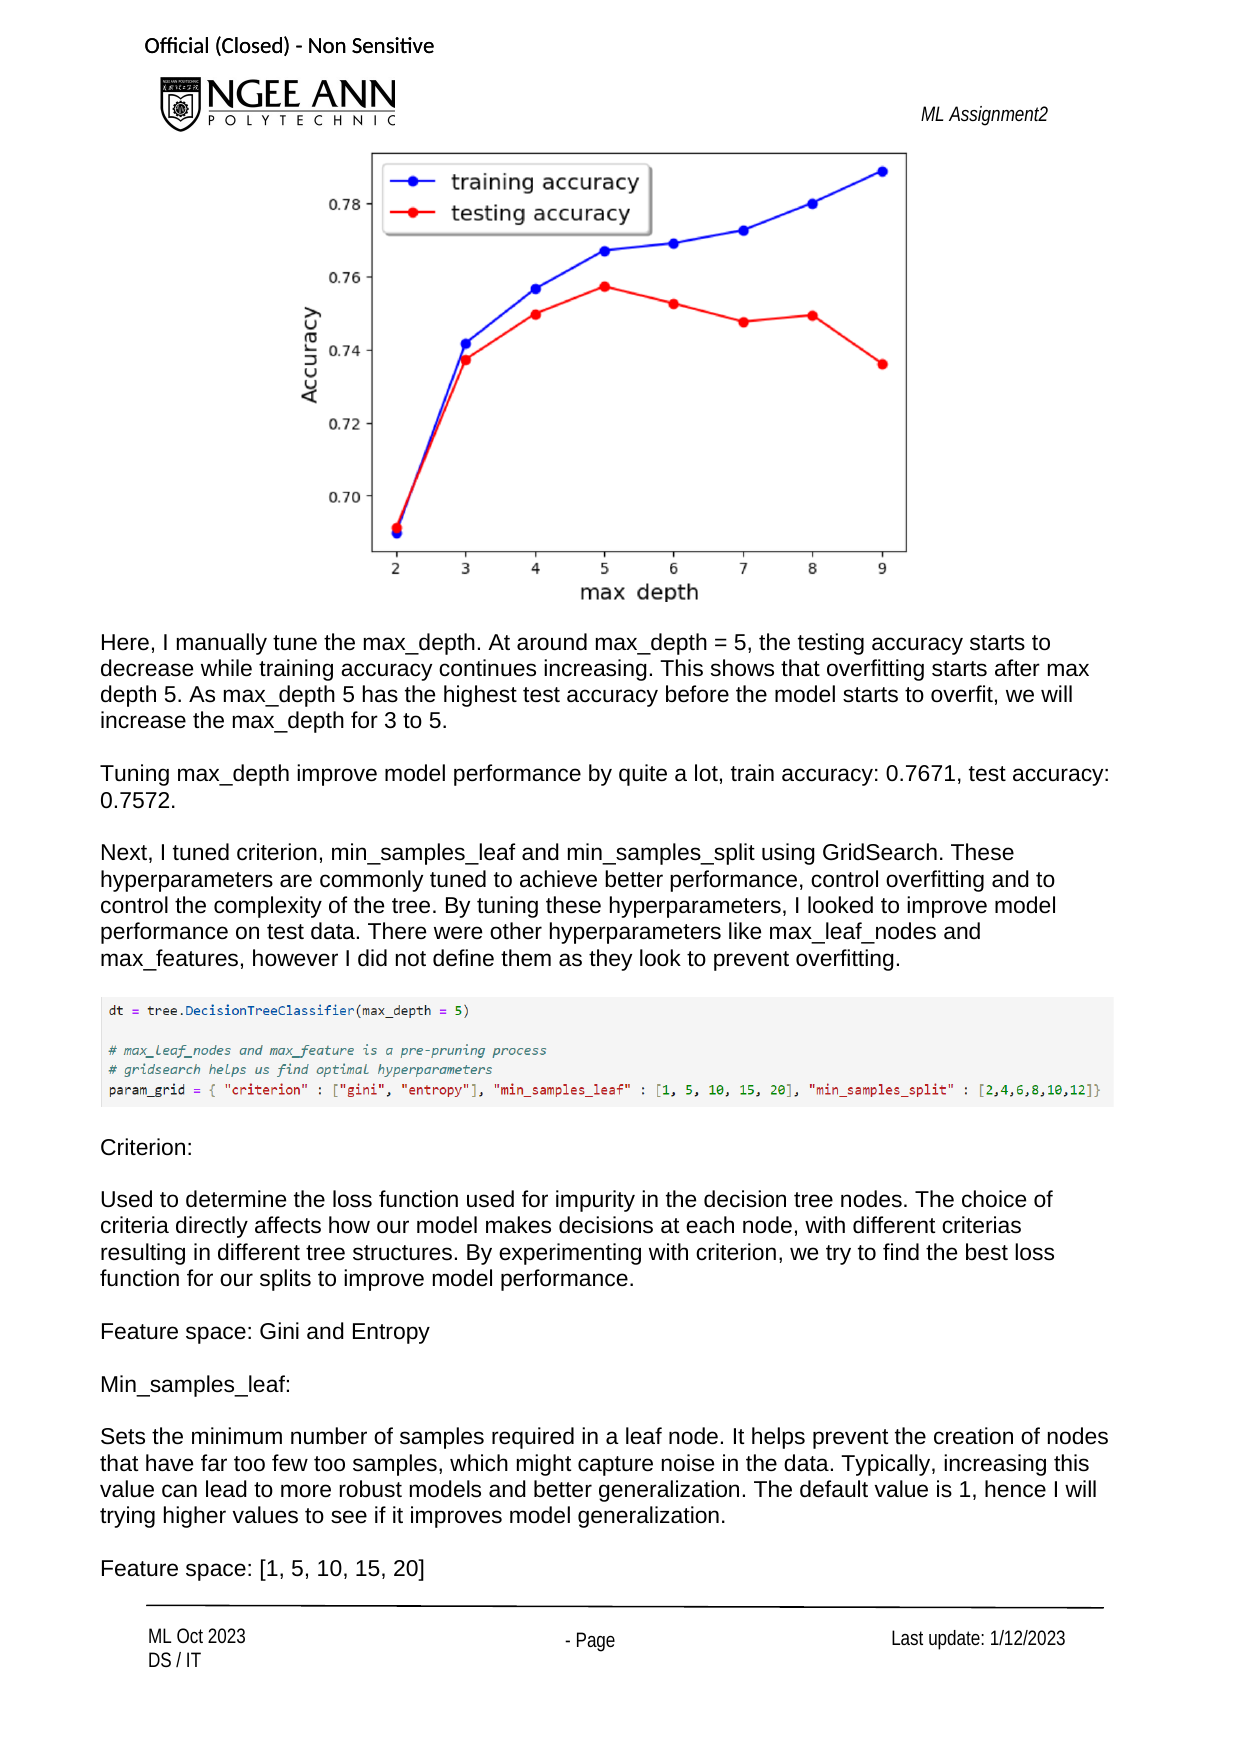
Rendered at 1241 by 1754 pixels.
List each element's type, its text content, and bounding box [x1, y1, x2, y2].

text Used to determine the loss function used for impurity in the decision tree nodes. The choice of criteria directly affects how our model makes decisions at each node, with different criterias resulting in different tree structures. By experimenting with criterion, we try to find the best loss function for our splits to improve model performance. [100, 1186, 1113, 1292]
picture [100, 997, 1114, 1107]
text Tuning max_depth improve model performance by quite a lot, train accuracy: 0.7671, test accuracy: 0.7572. [100, 760, 1113, 813]
text Feature space: [1, 5, 10, 15, 20] [100, 1555, 1113, 1581]
text Here, I manually tune the max_depth. At around max_depth = 5, the testing accuracy starts to decrease while training accuracy continues increasing. This shows that overfitting starts after max depth 5. As max_depth 5 has the highest test accuracy before the model starts to overfit, we will increase the max_depth for 3 to 5. [100, 628, 1113, 734]
text Criterion: [100, 1133, 1113, 1160]
text Next, I tuned criterion, min_samples_leaf and min_samples_split using GridSearch. These hyperparameters are commonly tuned to achieve better performance, control overfitting and to control the complexity of the tree. By tuning these hyperparameters, I looked to improve model performance on test data. There were other hyperparameters like max_leaf_nodes and max_features, however I did not define them as they look to prevent overfitting. [100, 839, 1113, 971]
text Sets the minimum number of samples required in a leaf node. It helps prevent the creation of nodes that have far too few too samples, which might capture noise in the data. Typically, increasing this value can lead to more robust models and better generalization. The default value is 1, hence I will trying higher values to see if it improves model generalization. [100, 1423, 1113, 1529]
picture [160, 77, 395, 132]
text Feature space: Gini and Entropy [100, 1318, 1113, 1344]
picture [294, 147, 919, 602]
text Min_samples_leaf: [100, 1371, 1113, 1397]
